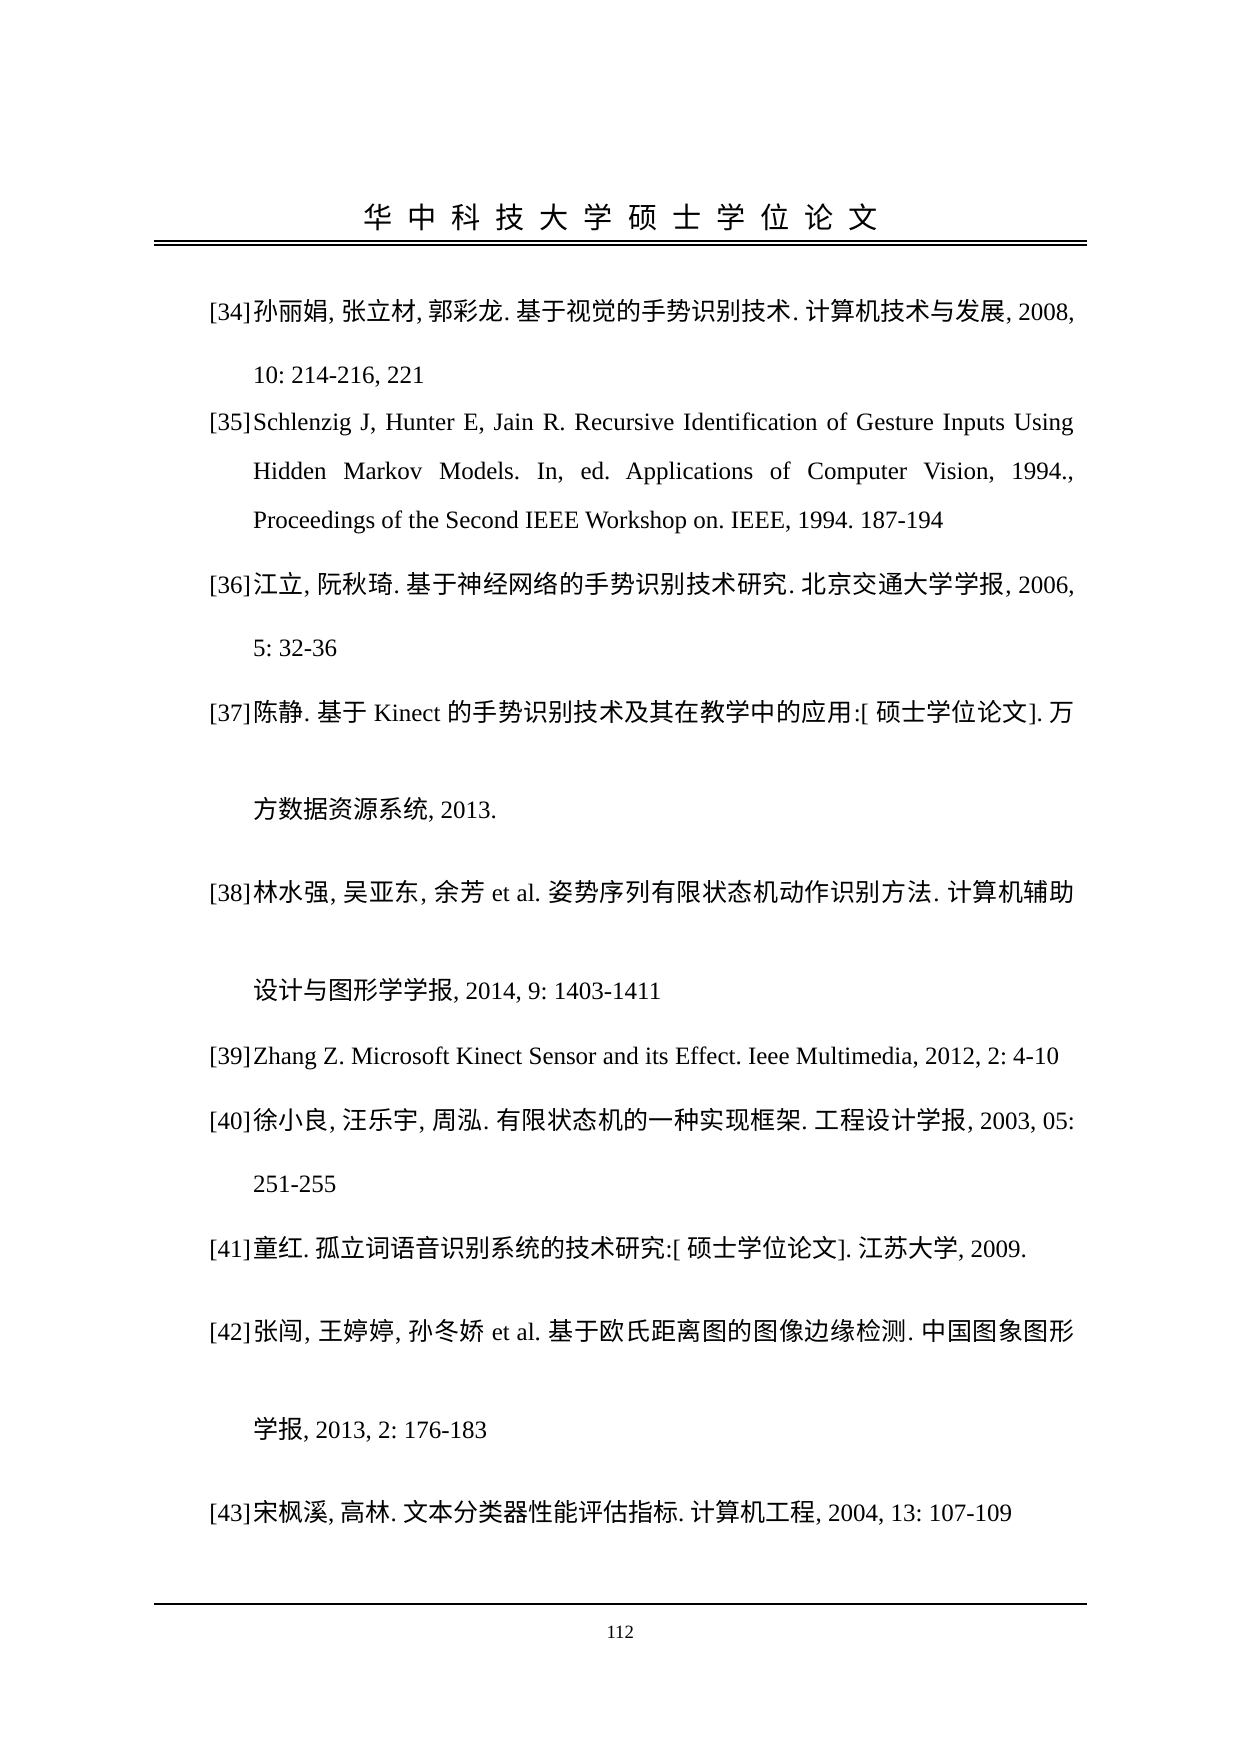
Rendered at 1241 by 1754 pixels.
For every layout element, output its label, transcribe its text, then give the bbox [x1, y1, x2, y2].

list 徐小良, 汪乐宇, 周泓. 有限状态机的一种实现框架. 工程设计学报, 2003, 05: 251-255 [209, 1086, 1075, 1200]
list 童红. 孤立词语音识别系统的技术研究:[ 硕士学位论文]. 江苏大学, 2009. [209, 1214, 1075, 1279]
list 陈静. 基于 Kinect 的手势识别技术及其在教学中的应用:[ 硕士学位论文]. 万方数据资源系统, 2013. [209, 678, 1075, 840]
list Zhang Z. Microsoft Kinect Sensor and its Effect. Ieee Multimedia, 2012, 2: 4-10 [209, 1039, 1075, 1072]
list Schlenzig J, Hunter E, Jain R. Recursive Identification of Gesture Inputs Using Hidden Markov Models. In, ed. Applications of Computer Vision, 1994., Proceedings of the Second IEEE Workshop on. IEEE, 1994. 187-194 [209, 405, 1075, 535]
list 张闯, 王婷婷, 孙冬娇 et al. 基于欧氏距离图的图像边缘检测. 中国图象图形学报, 2013, 2: 176-183 [209, 1297, 1075, 1460]
list 林水强, 吴亚东, 余芳 et al. 姿势序列有限状态机动作识别方法. 计算机辅助设计与图形学学报, 2014, 9: 1403-1411 [209, 858, 1075, 1021]
list 宋枫溪, 高林. 文本分类器性能评估指标. 计算机工程, 2004, 13: 107-109 [209, 1478, 1075, 1543]
list 江立, 阮秋琦. 基于神经网络的手势识别技术研究. 北京交通大学学报, 2006, 5: 32-36 [209, 550, 1075, 663]
list 孙丽娟, 张立材, 郭彩龙. 基于视觉的手势识别技术. 计算机技术与发展, 2008, 10: 214-216, 221 [209, 277, 1075, 391]
